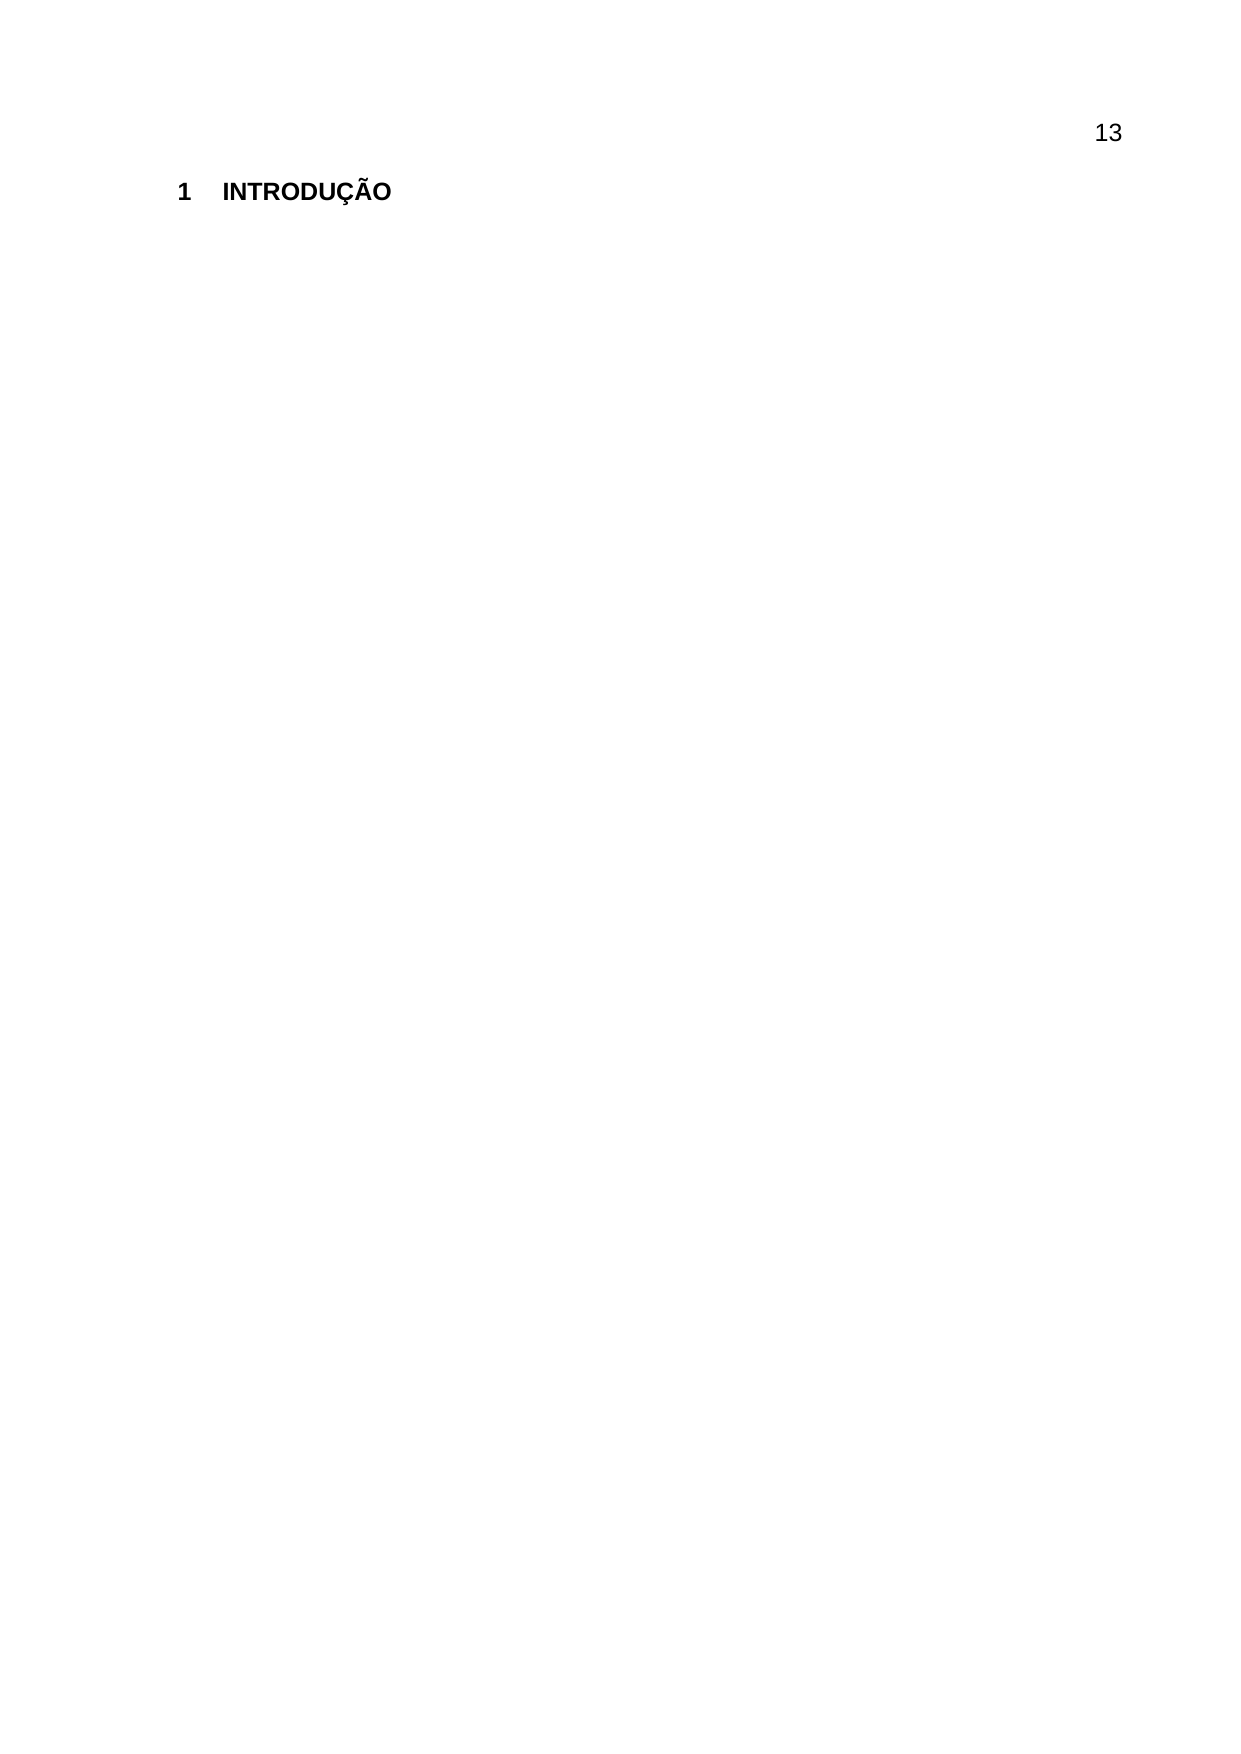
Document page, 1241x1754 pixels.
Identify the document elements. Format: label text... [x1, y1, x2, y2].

subtitle INTRODUÇÃO [177, 177, 1122, 206]
